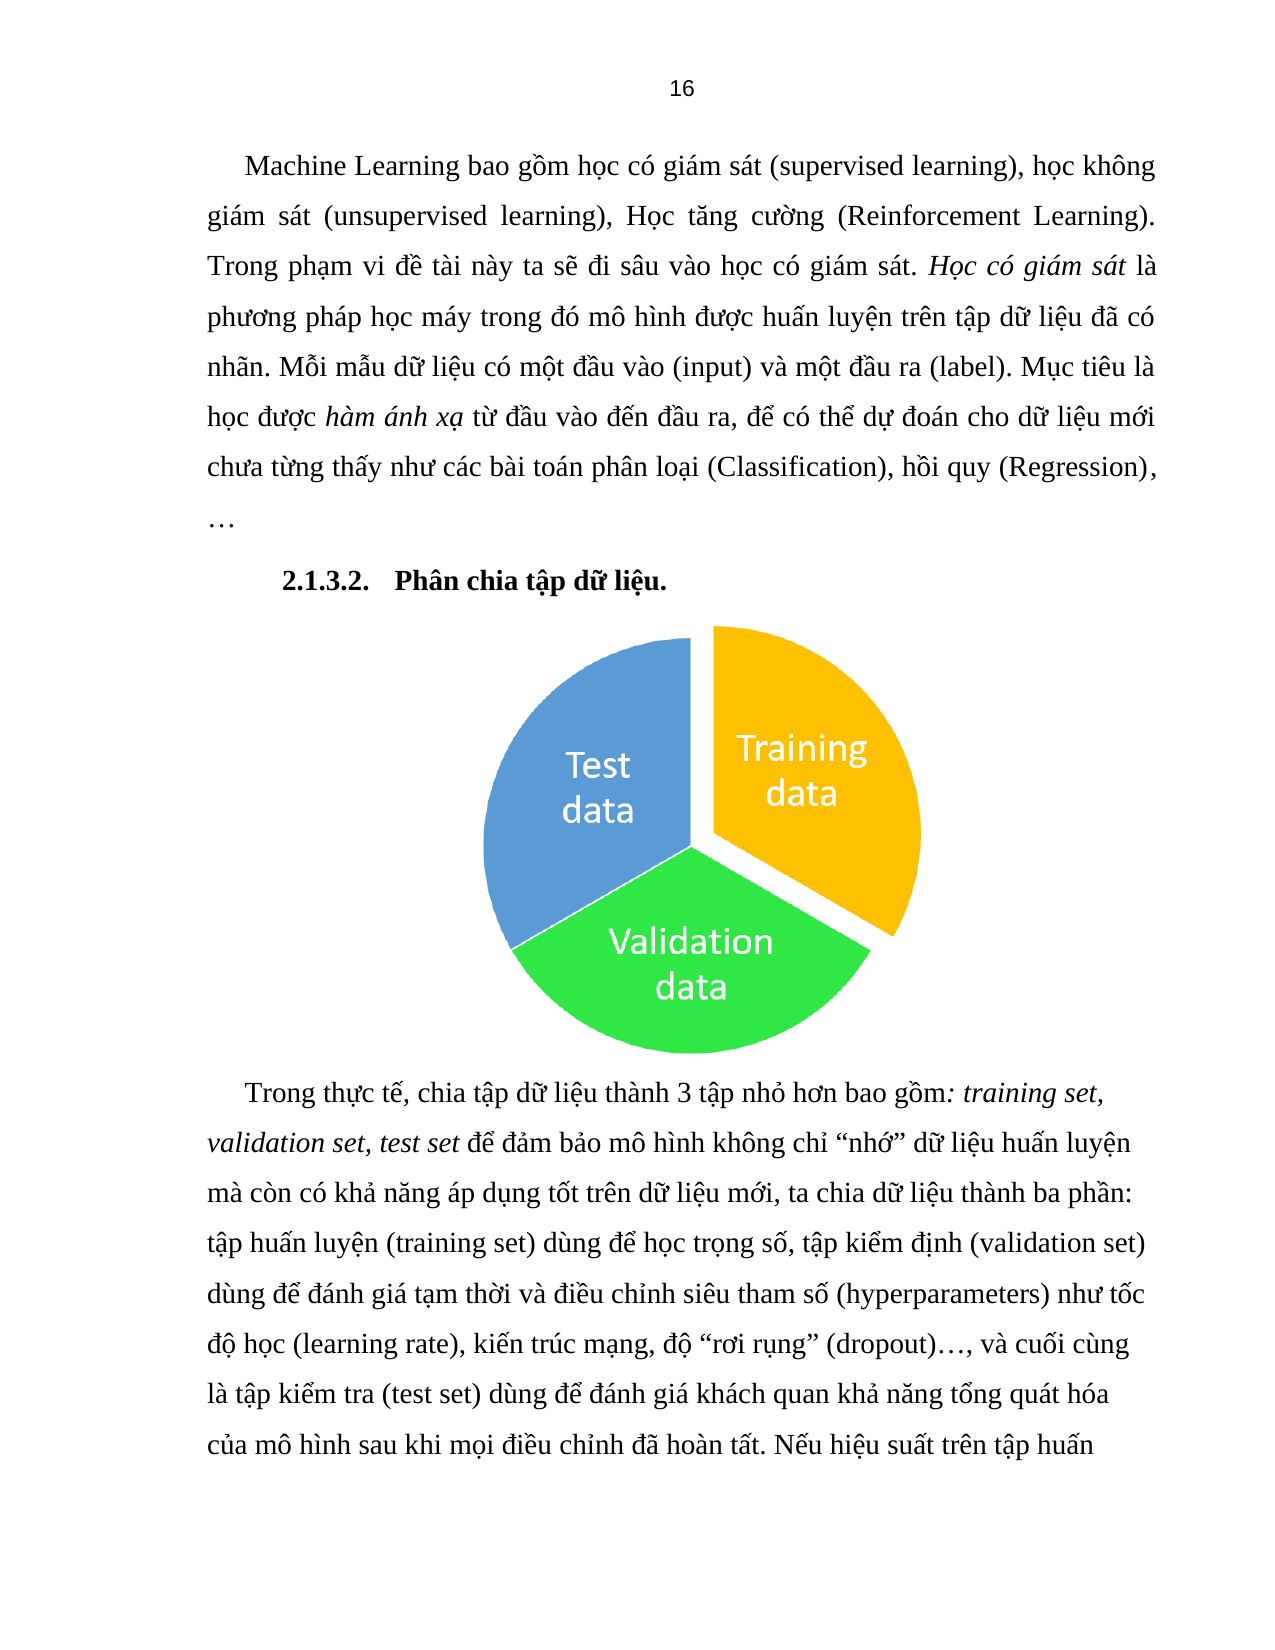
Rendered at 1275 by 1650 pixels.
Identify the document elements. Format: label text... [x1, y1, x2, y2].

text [207, 1075, 1157, 1460]
picture [455, 613, 946, 1071]
subtitle Phân chia tập dữ liệu. [282, 563, 1157, 596]
text Machine Learning bao gồm học có giám sát (supervised learning), học không giám sát (unsupervised learning), Học tăng cường (Reinforcement Learning). Trong phạm vi đề tài này ta sẽ đi sâu vào học có giám sát. Học có giám sát là phương pháp học máy trong đó mô hình được huấn luyện trên tập dữ liệu đã có nhãn. Mỗi mẫu dữ liệu có một đầu vào (input) và một đầu ra (label). Mục tiêu là học được hàm ánh xạ từ đầu vào đến đầu ra, để có thể dự đoán cho dữ liệu mới chưa từng thấy như các bài toán phân loại (Classification), hồi quy (Regression),… [207, 148, 1157, 533]
